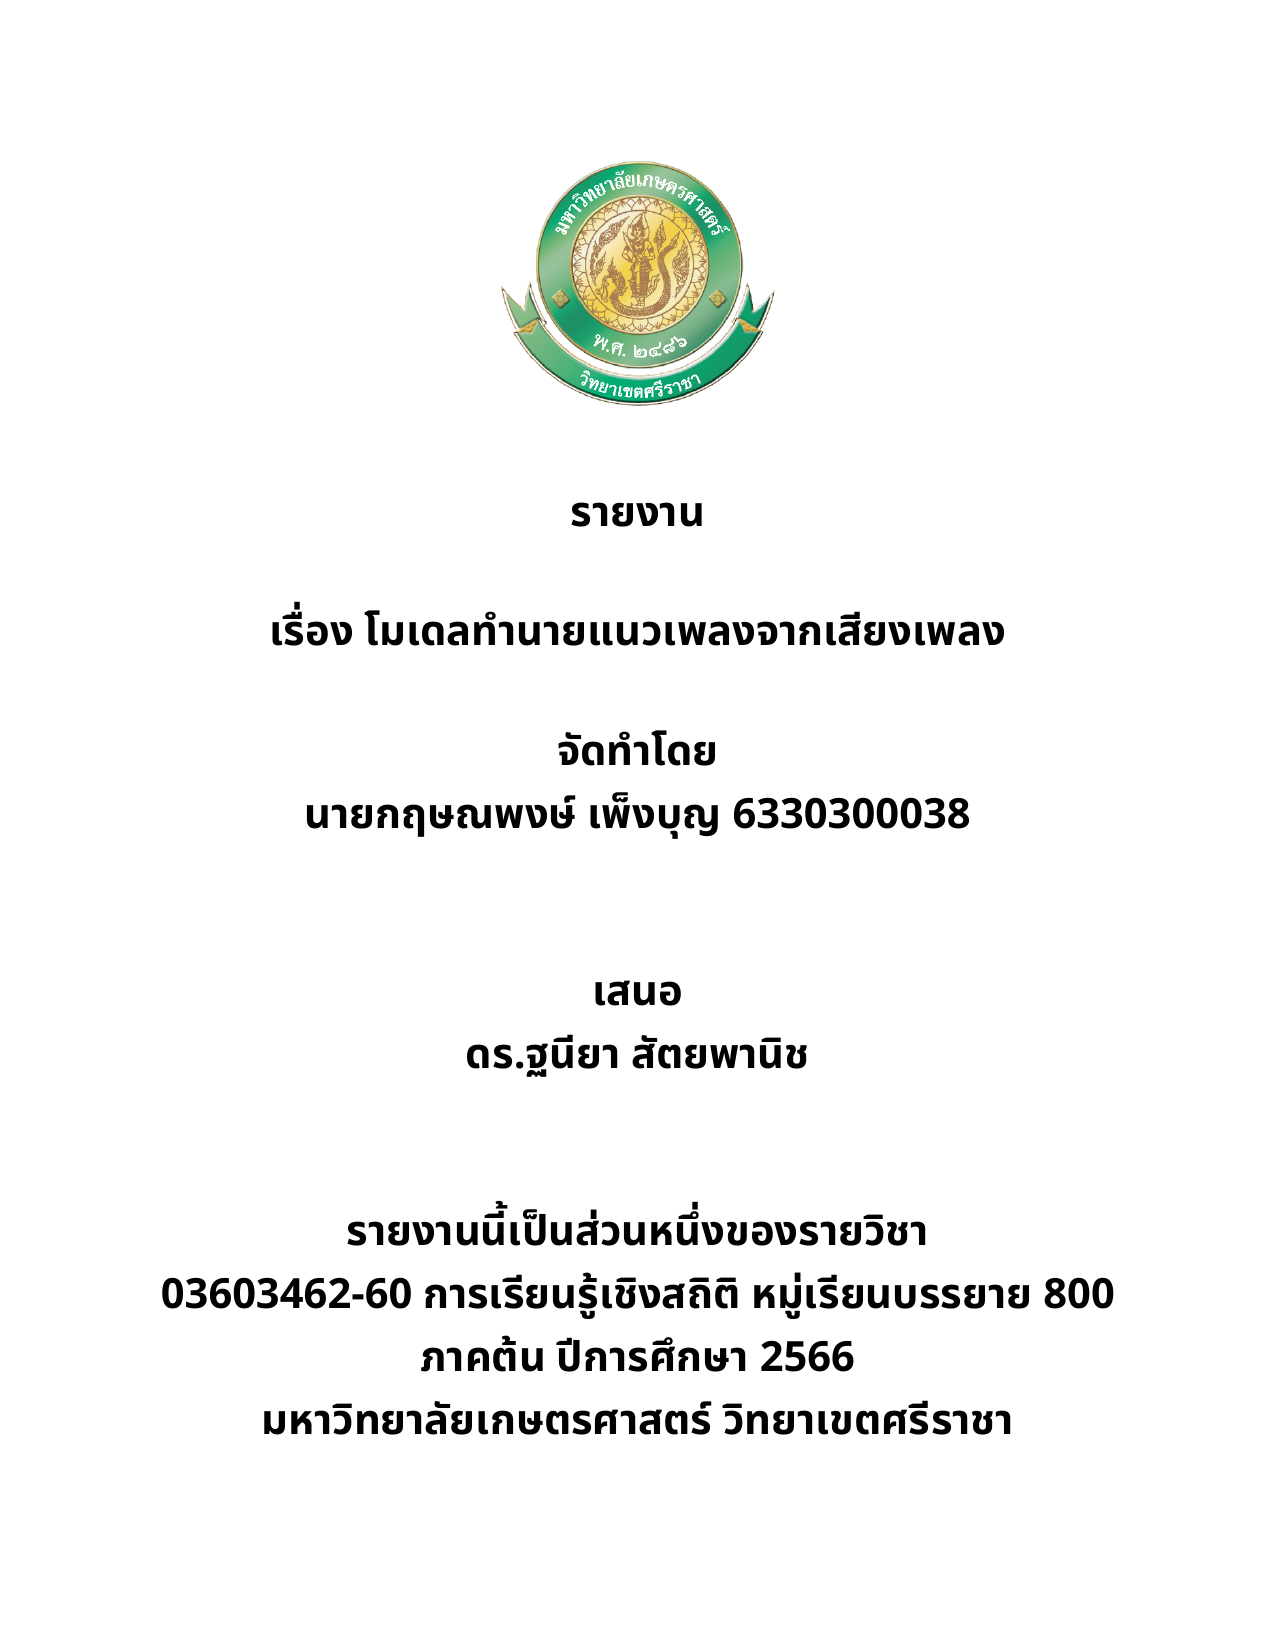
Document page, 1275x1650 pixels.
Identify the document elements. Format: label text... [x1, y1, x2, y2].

text รายงาน [150, 482, 1125, 545]
text ภาคต้น ปีการศึกษา 2566 [150, 1327, 1125, 1390]
text เสนอ [150, 961, 1125, 1024]
text มหาวิทยาลัยเกษตรศาสตร์ วิทยาเขตศรีราชา [150, 1390, 1125, 1453]
text จัดทําโดย [150, 721, 1125, 784]
text รายงานนี้เป็นส่วนหนึ่งของรายวิชา [150, 1201, 1125, 1264]
text ดร.ฐนียา สัตยพานิช [150, 1024, 1125, 1087]
text 03603462-60 การเรียนรู้เชิงสถิติ หมู่เรียนบรรยาย 800 [150, 1264, 1125, 1327]
picture [500, 150, 775, 409]
text นายกฤษณพงษ์ เพ็งบุญ 6330300038 [150, 784, 1125, 847]
text เรื่อง โมเดลทำนายแนวเพลงจากเสียงเพลง [150, 601, 1125, 664]
